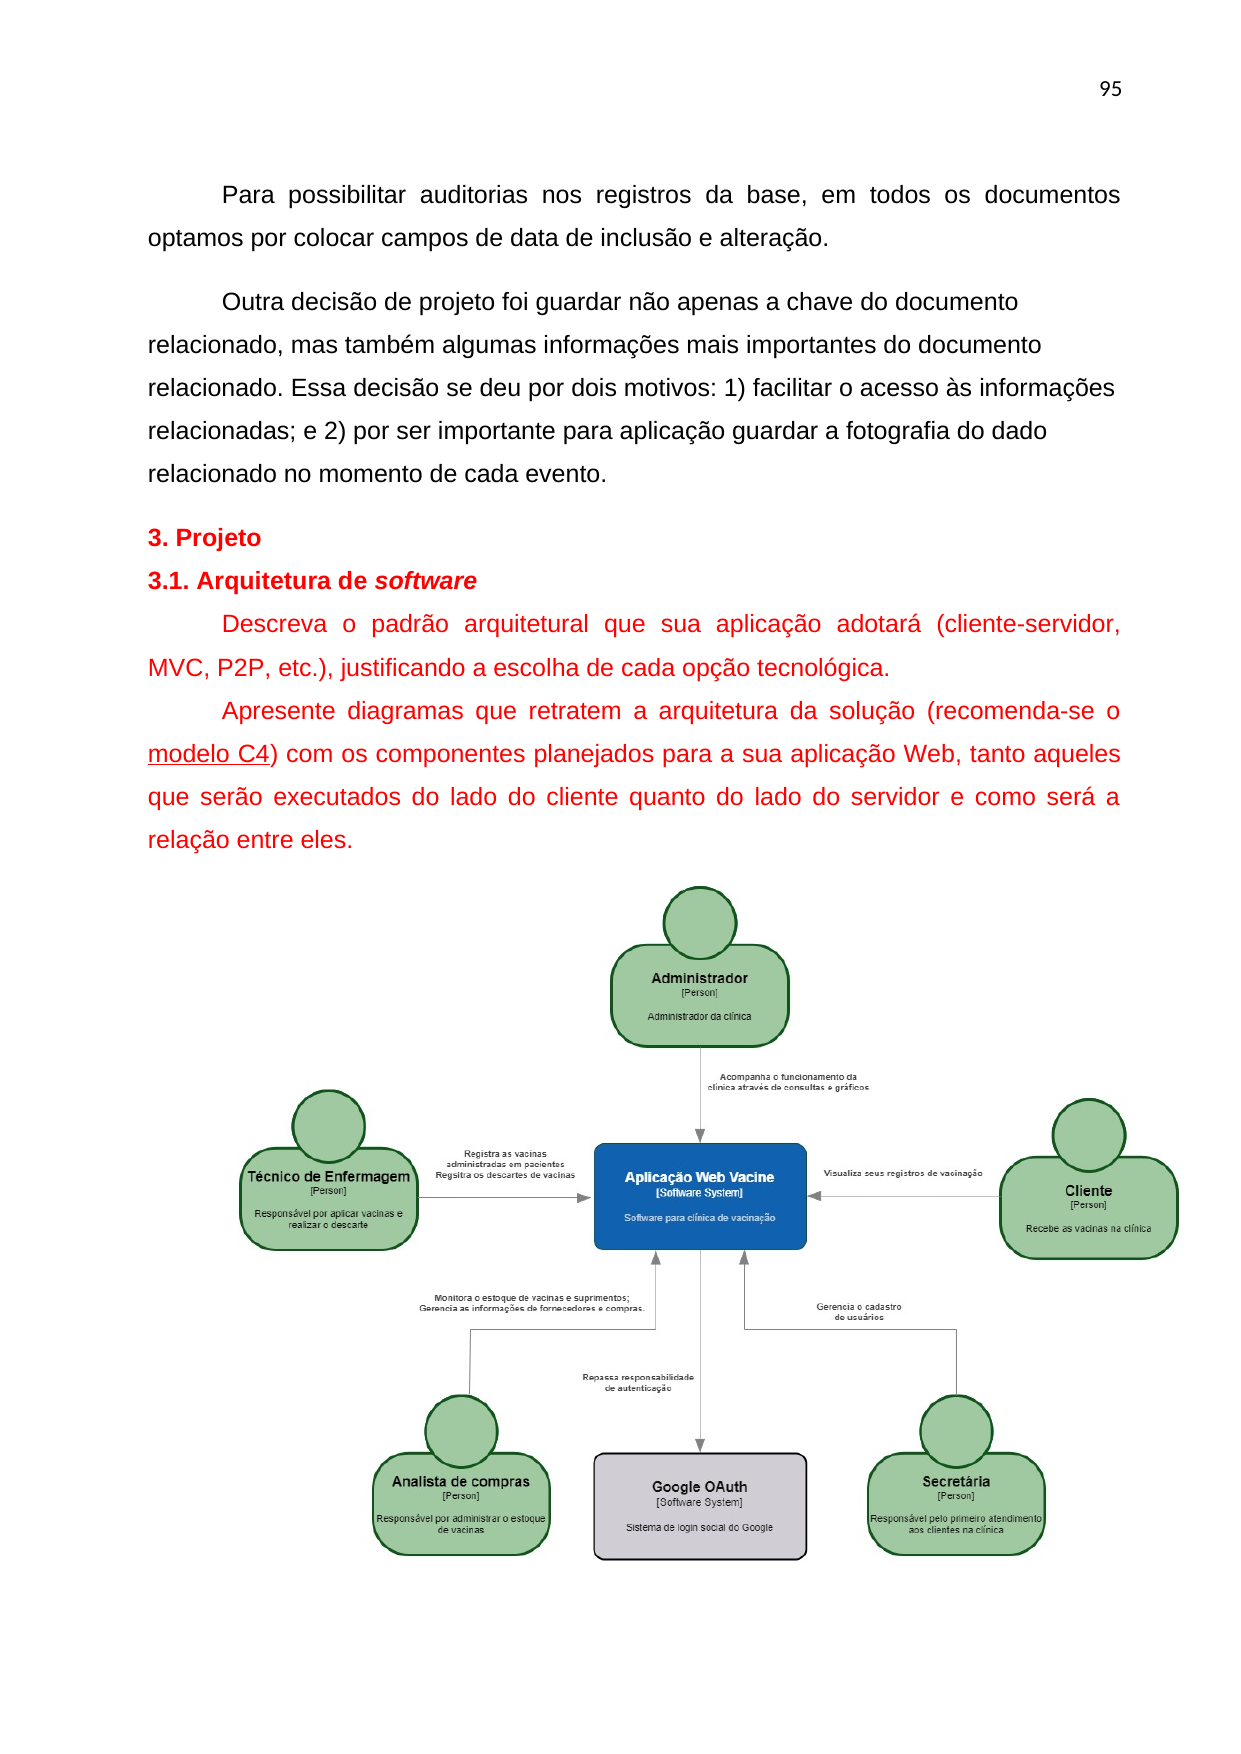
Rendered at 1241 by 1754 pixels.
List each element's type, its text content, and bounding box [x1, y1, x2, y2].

text Para possibilitar auditorias nos registros da base, em todos os documentos optamos por colocar campos de data de inclusão e alteração. [148, 179, 1122, 251]
subtitle 3.1. Arquitetura de software [148, 566, 1122, 595]
subtitle 3. Projeto [148, 523, 1122, 552]
text Outra decisão de projeto foi guardar não apenas a chave do documento relacionado, mas também algumas informações mais importantes do documento relacionado. Essa decisão se deu por dois motivos: 1) facilitar o acesso às informações relacionadas; e 2) por ser importante para aplicação guardar a fotografia do dado relacionado no momento de cada evento. [148, 287, 1122, 488]
picture [221, 868, 1196, 1578]
text Apresente diagramas que retratem a arquitetura da solução (recomenda-se o modelo C4) com os componentes planejados para a sua aplicação Web, tanto aqueles que serão executados do lado do cliente quanto do lado do servidor e como será a relação entre eles. [148, 696, 1122, 854]
text Descreva o padrão arquitetural que sua aplicação adotará (cliente-servidor, MVC, P2P, etc.), justificando a escolha de cada opção tecnológica. [148, 609, 1122, 681]
